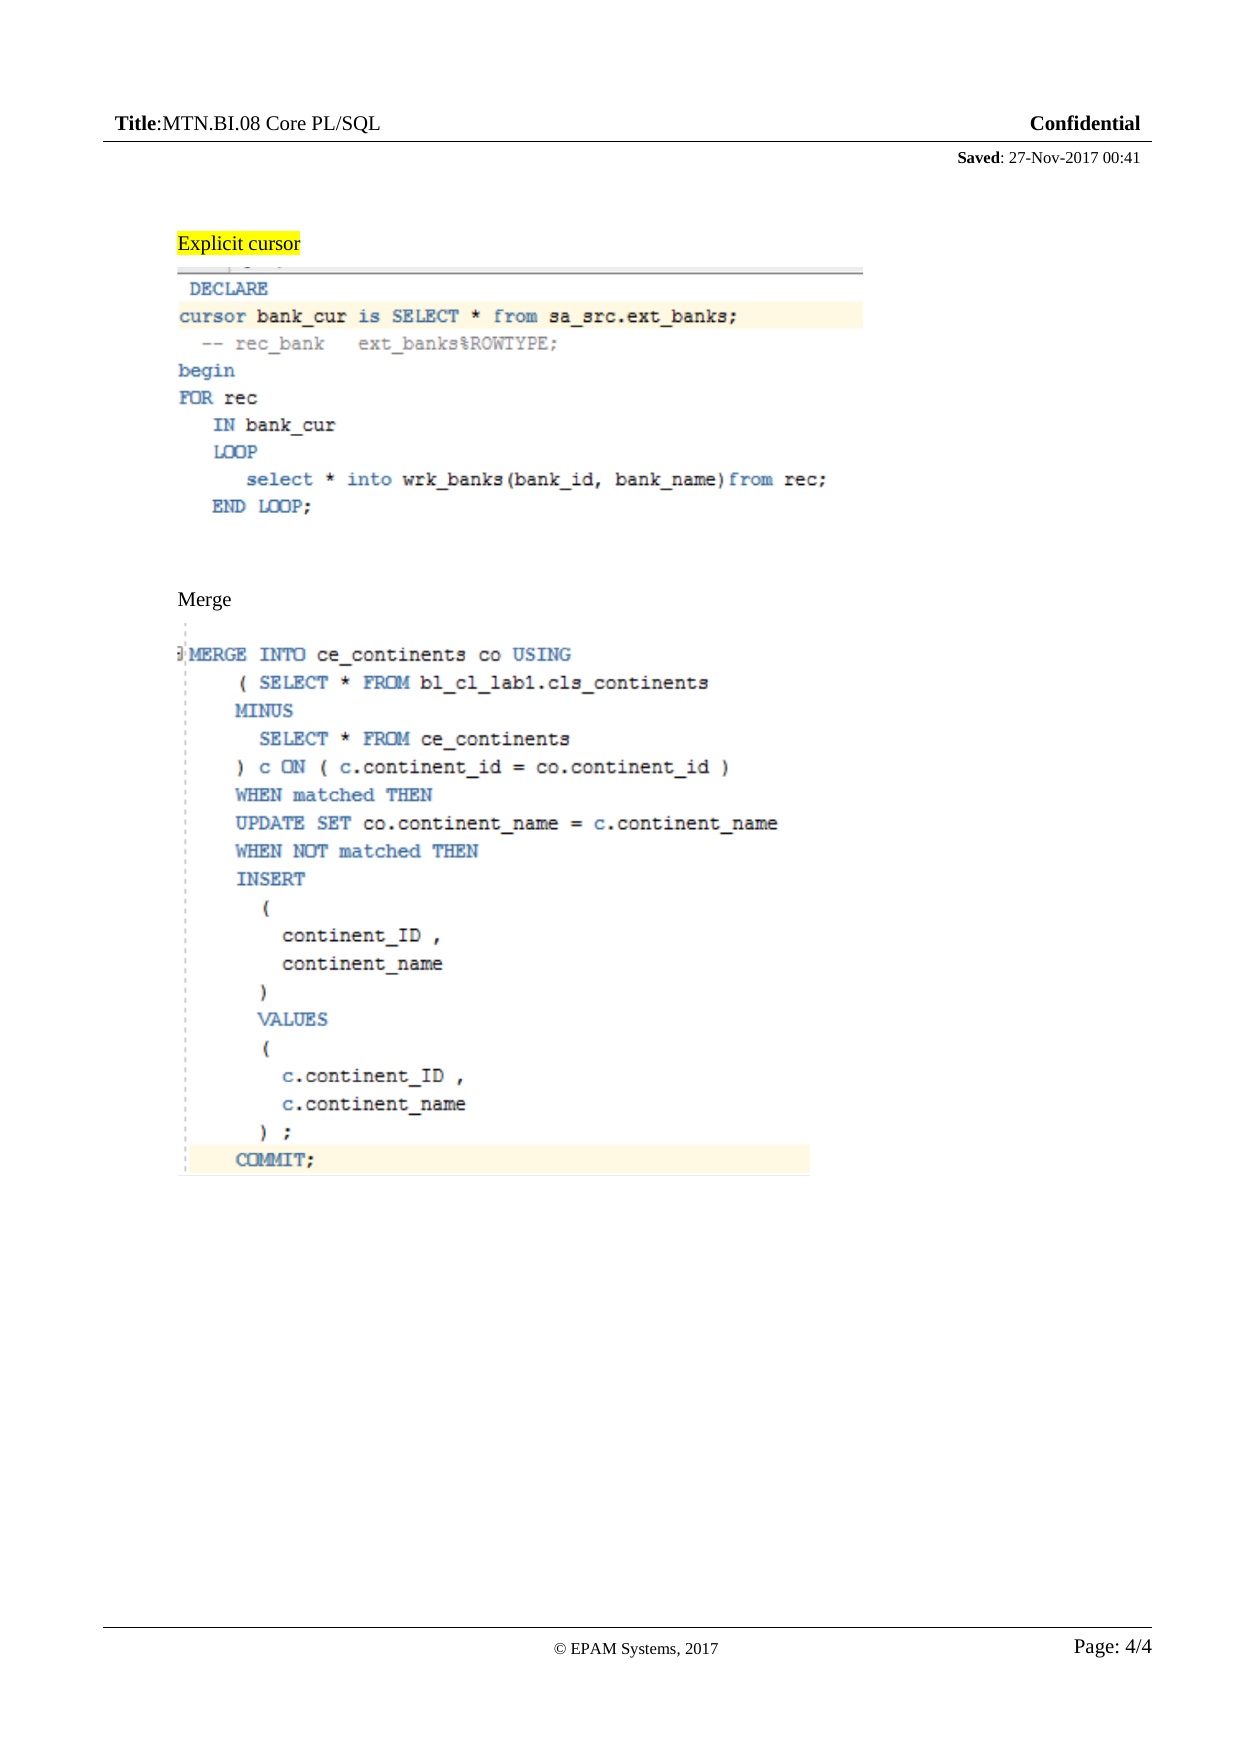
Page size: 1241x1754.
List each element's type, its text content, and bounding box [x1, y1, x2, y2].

text Explicit cursor [177, 230, 1152, 255]
picture [177, 623, 810, 1176]
picture [177, 267, 864, 537]
text Merge [177, 586, 1152, 611]
